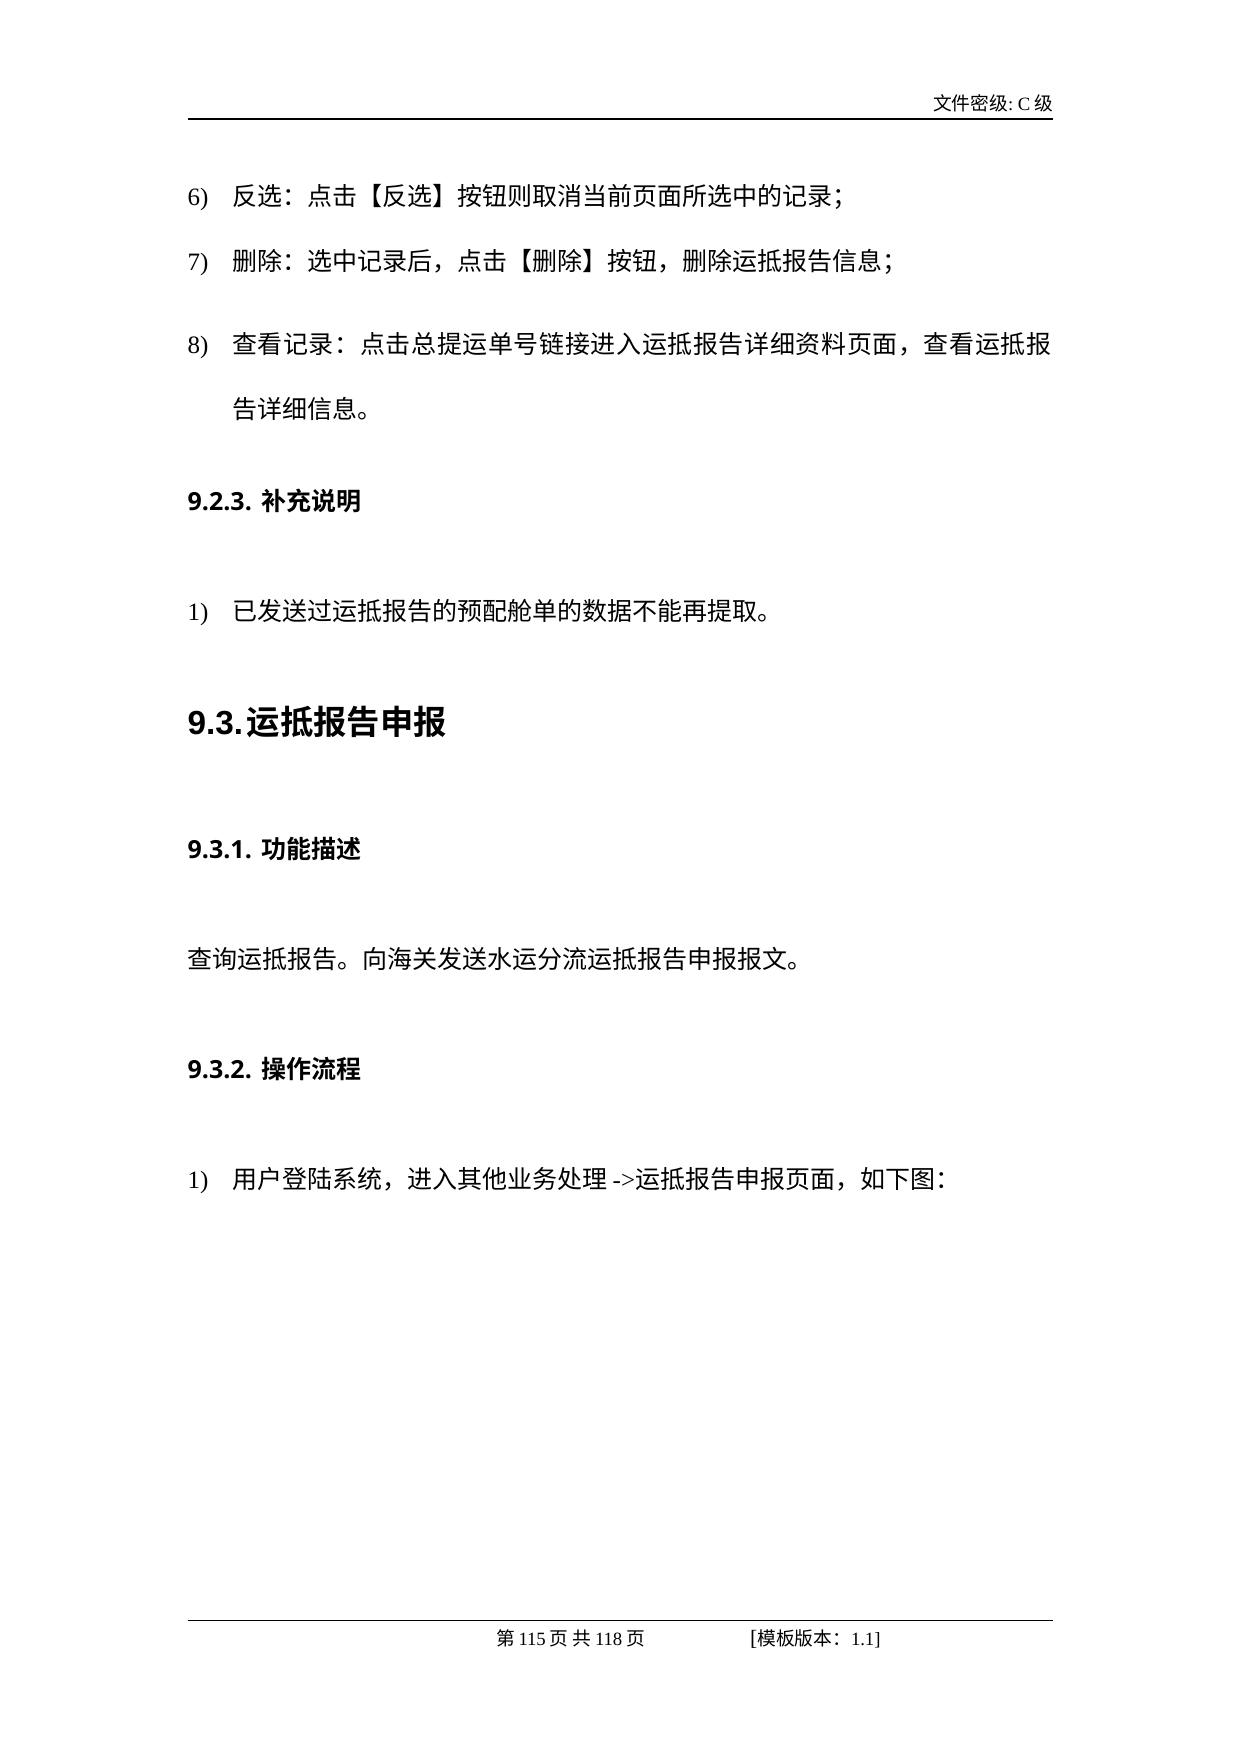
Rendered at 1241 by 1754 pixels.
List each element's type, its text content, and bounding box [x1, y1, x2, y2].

text 查询运抵报告。向海关发送水运分流运抵报告申报报文。 [187, 925, 1053, 990]
list 删除：选中记录后，点击【删除】按钮，删除运抵报告信息； [187, 227, 1053, 292]
subtitle 功能描述 [187, 815, 1053, 880]
list 已发送过运抵报告的预配舱单的数据不能再提取。 [187, 577, 1053, 642]
list 用户登陆系统，进入其他业务处理 ->运抵报告申报页面，如下图： [187, 1145, 1053, 1210]
subtitle 运抵报告申报 [187, 688, 1053, 753]
subtitle 操作流程 [187, 1035, 1053, 1100]
subtitle 补充说明 [187, 467, 1053, 532]
list 查看记录：点击总提运单号链接进入运抵报告详细资料页面，查看运抵报告详细信息。 [187, 310, 1053, 440]
list 反选：点击【反选】按钮则取消当前页面所选中的记录； [187, 162, 1053, 227]
